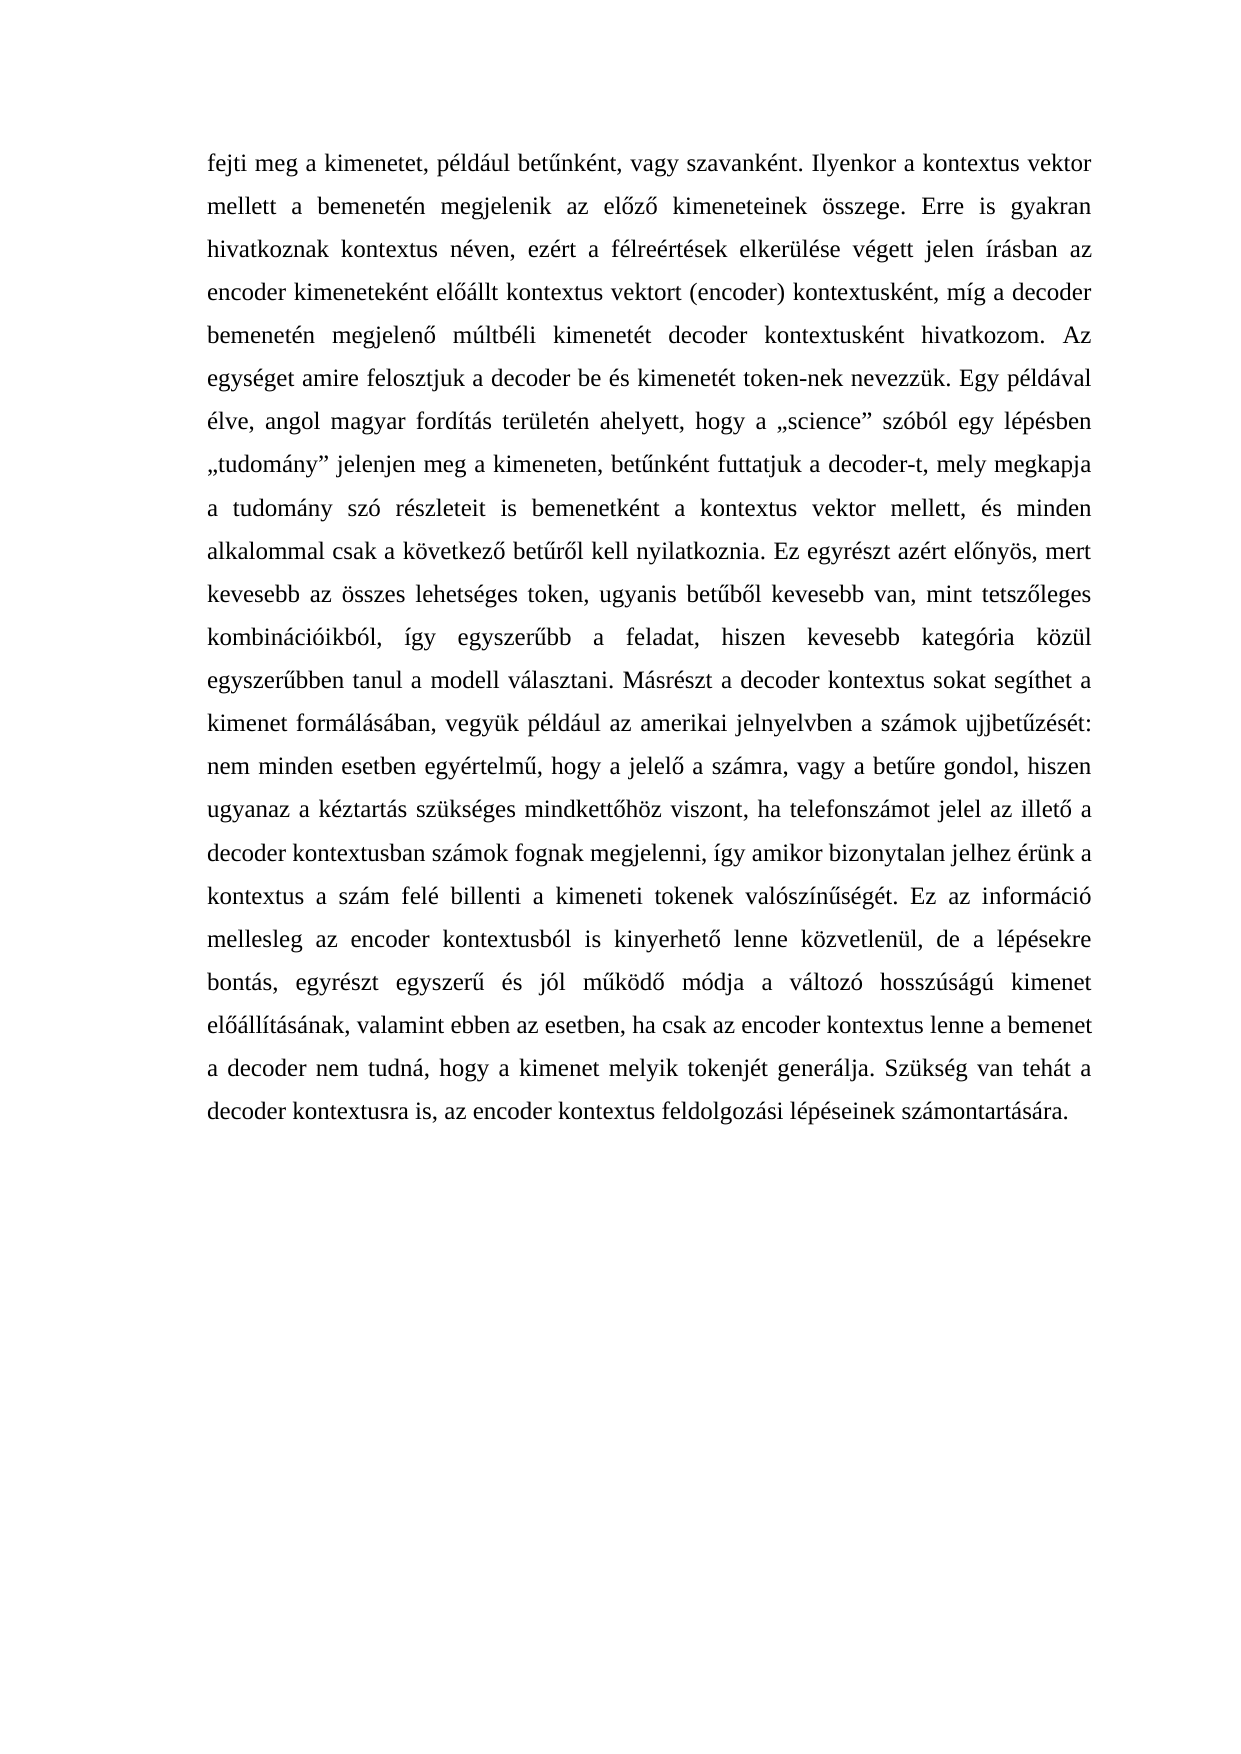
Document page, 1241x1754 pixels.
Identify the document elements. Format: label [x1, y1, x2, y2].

text [207, 148, 1092, 1125]
